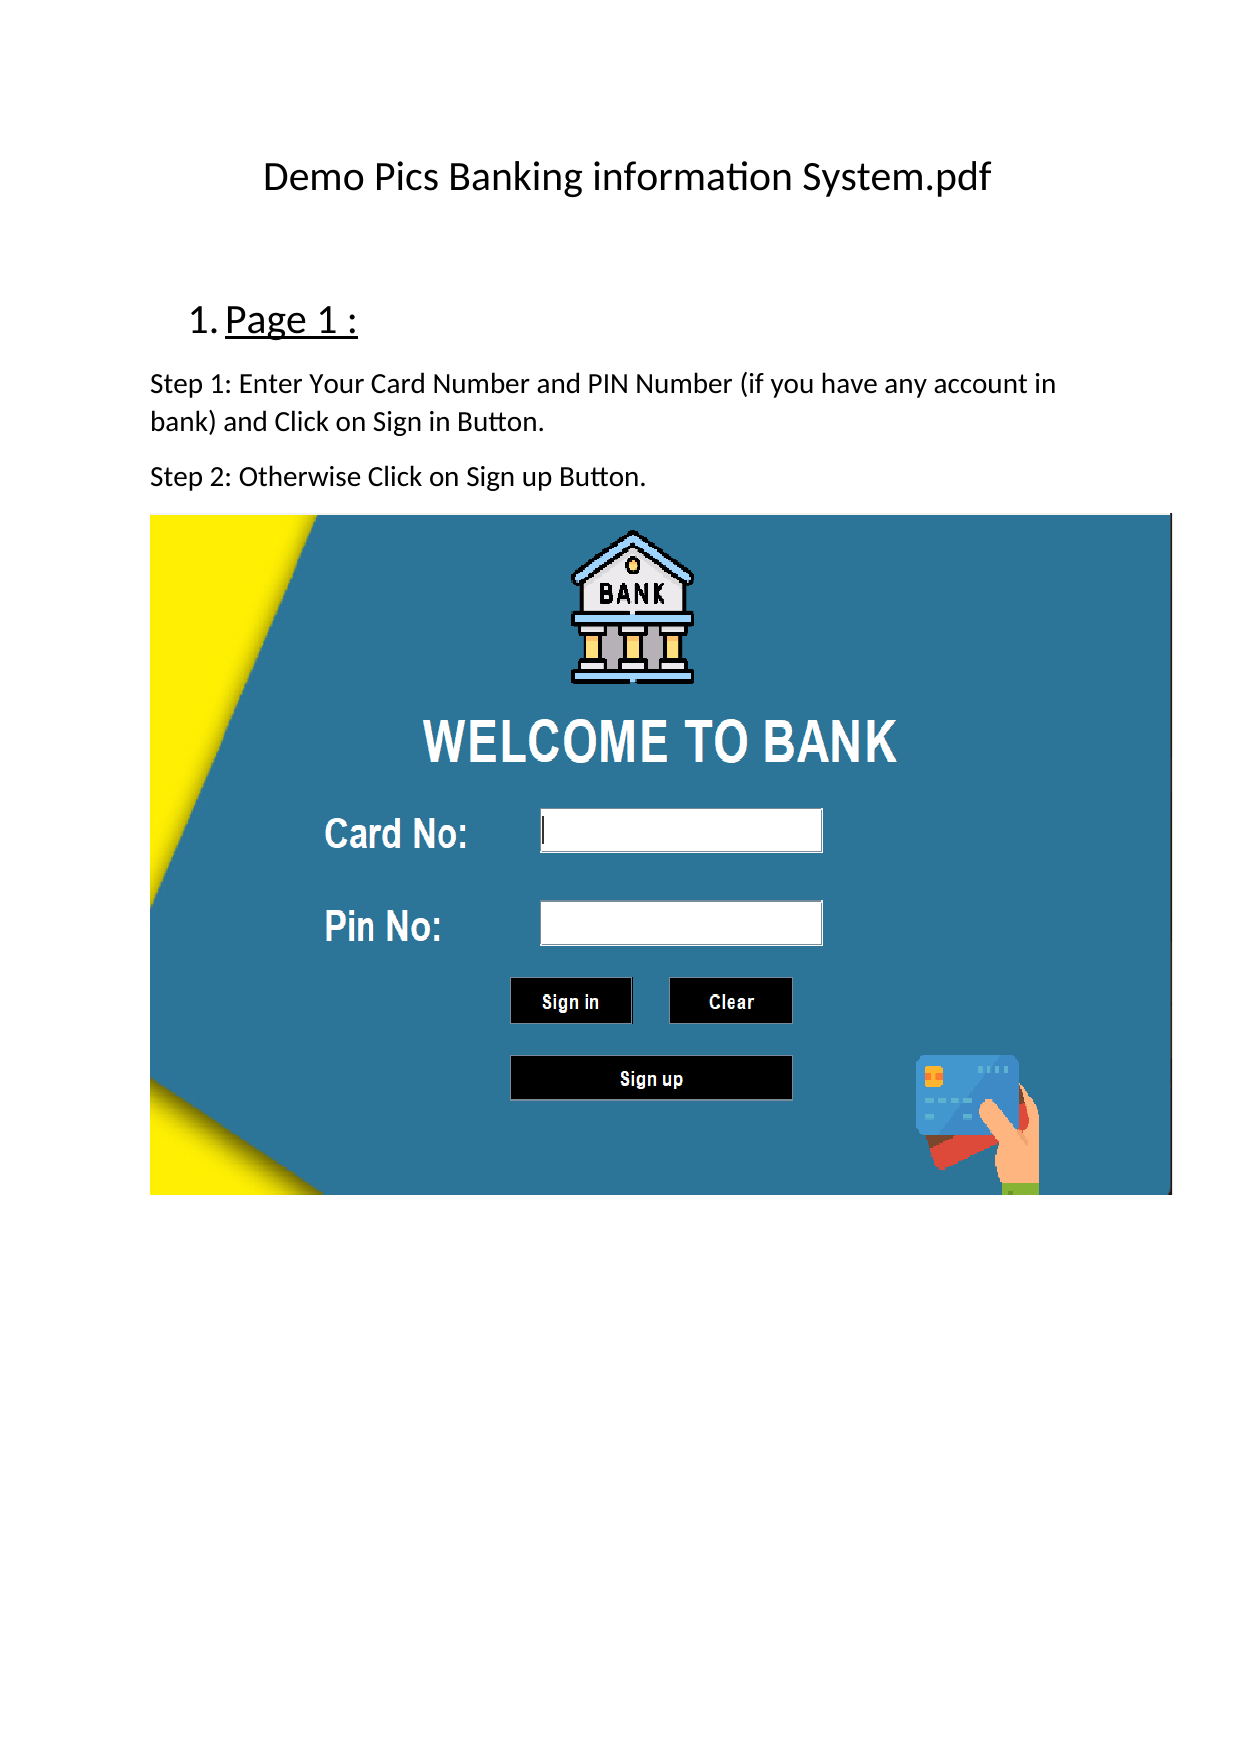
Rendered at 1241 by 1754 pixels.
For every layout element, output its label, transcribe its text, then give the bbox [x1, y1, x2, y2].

list Page 1 : [187, 293, 1090, 344]
text Step 1: Enter Your Card Number and PIN Number (if you have any account in bank) and Click on Sign in Button. [150, 365, 1090, 439]
text Step 2: Otherwise Click on Sign up Button. [150, 458, 1090, 494]
picture [150, 513, 1173, 1195]
text Demo Pics Banking information System.pdf [150, 150, 1090, 201]
